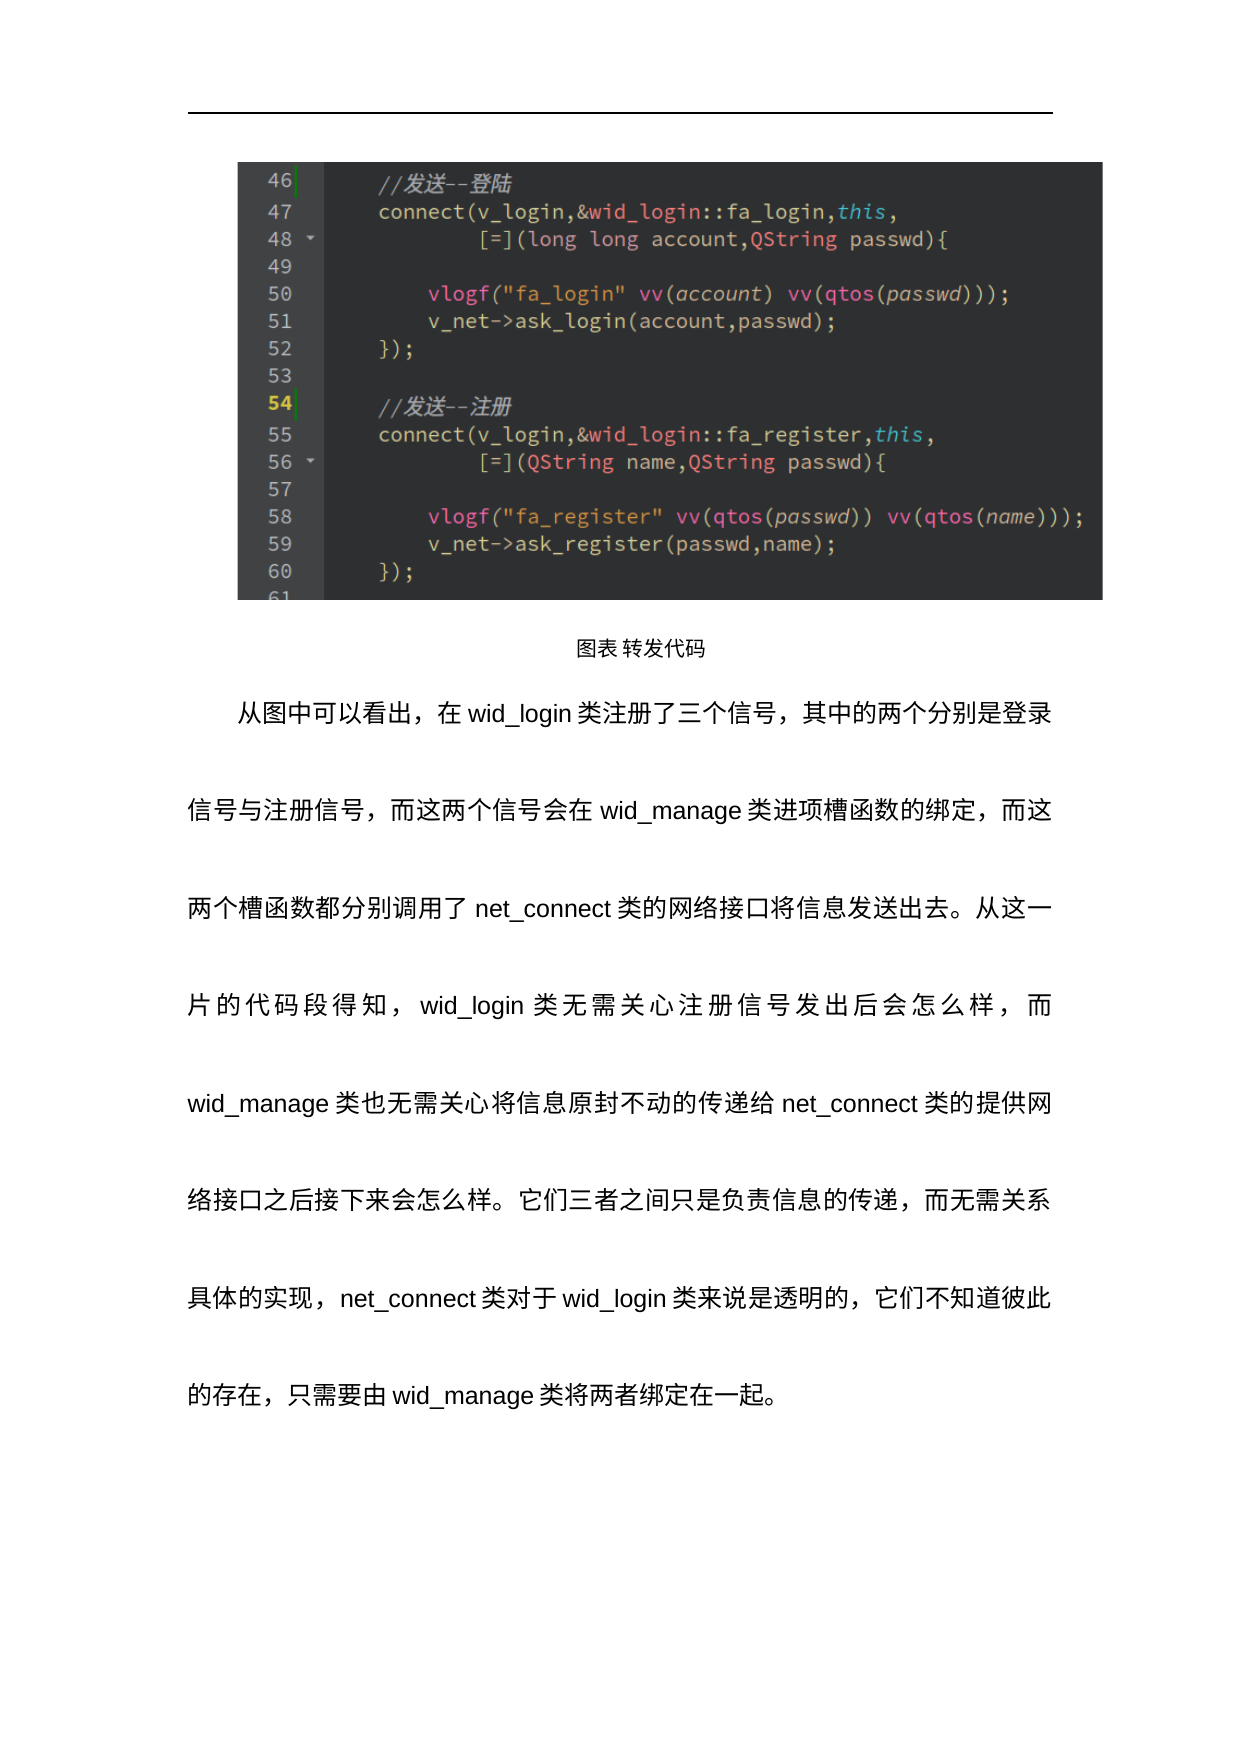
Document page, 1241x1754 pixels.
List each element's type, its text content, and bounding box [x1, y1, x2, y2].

text 从图中可以看出，在wid_login类注册了三个信号，其中的两个分别是登录信号与注册信号，而这两个信号会在wid_manage类进项槽函数的绑定，而这两个槽函数都分别调用了net_connect类的网络接口将信息发送出去。从这一片的代码段得知，wid_login类无需关心注册信号发出后会怎么样，而wid_manage类也无需关心将信息原封不动的传递给net_connect类的提供网络接口之后接下来会怎么样。它们三者之间只是负责信息的传递，而无需关系具体的实现，net_connect类对于wid_login类来说是透明的，它们不知道彼此的存在，只需要由wid_manage类将两者绑定在一起。 [187, 679, 1053, 1426]
text 图表 转发代码 [187, 631, 1053, 664]
picture [237, 162, 1103, 600]
